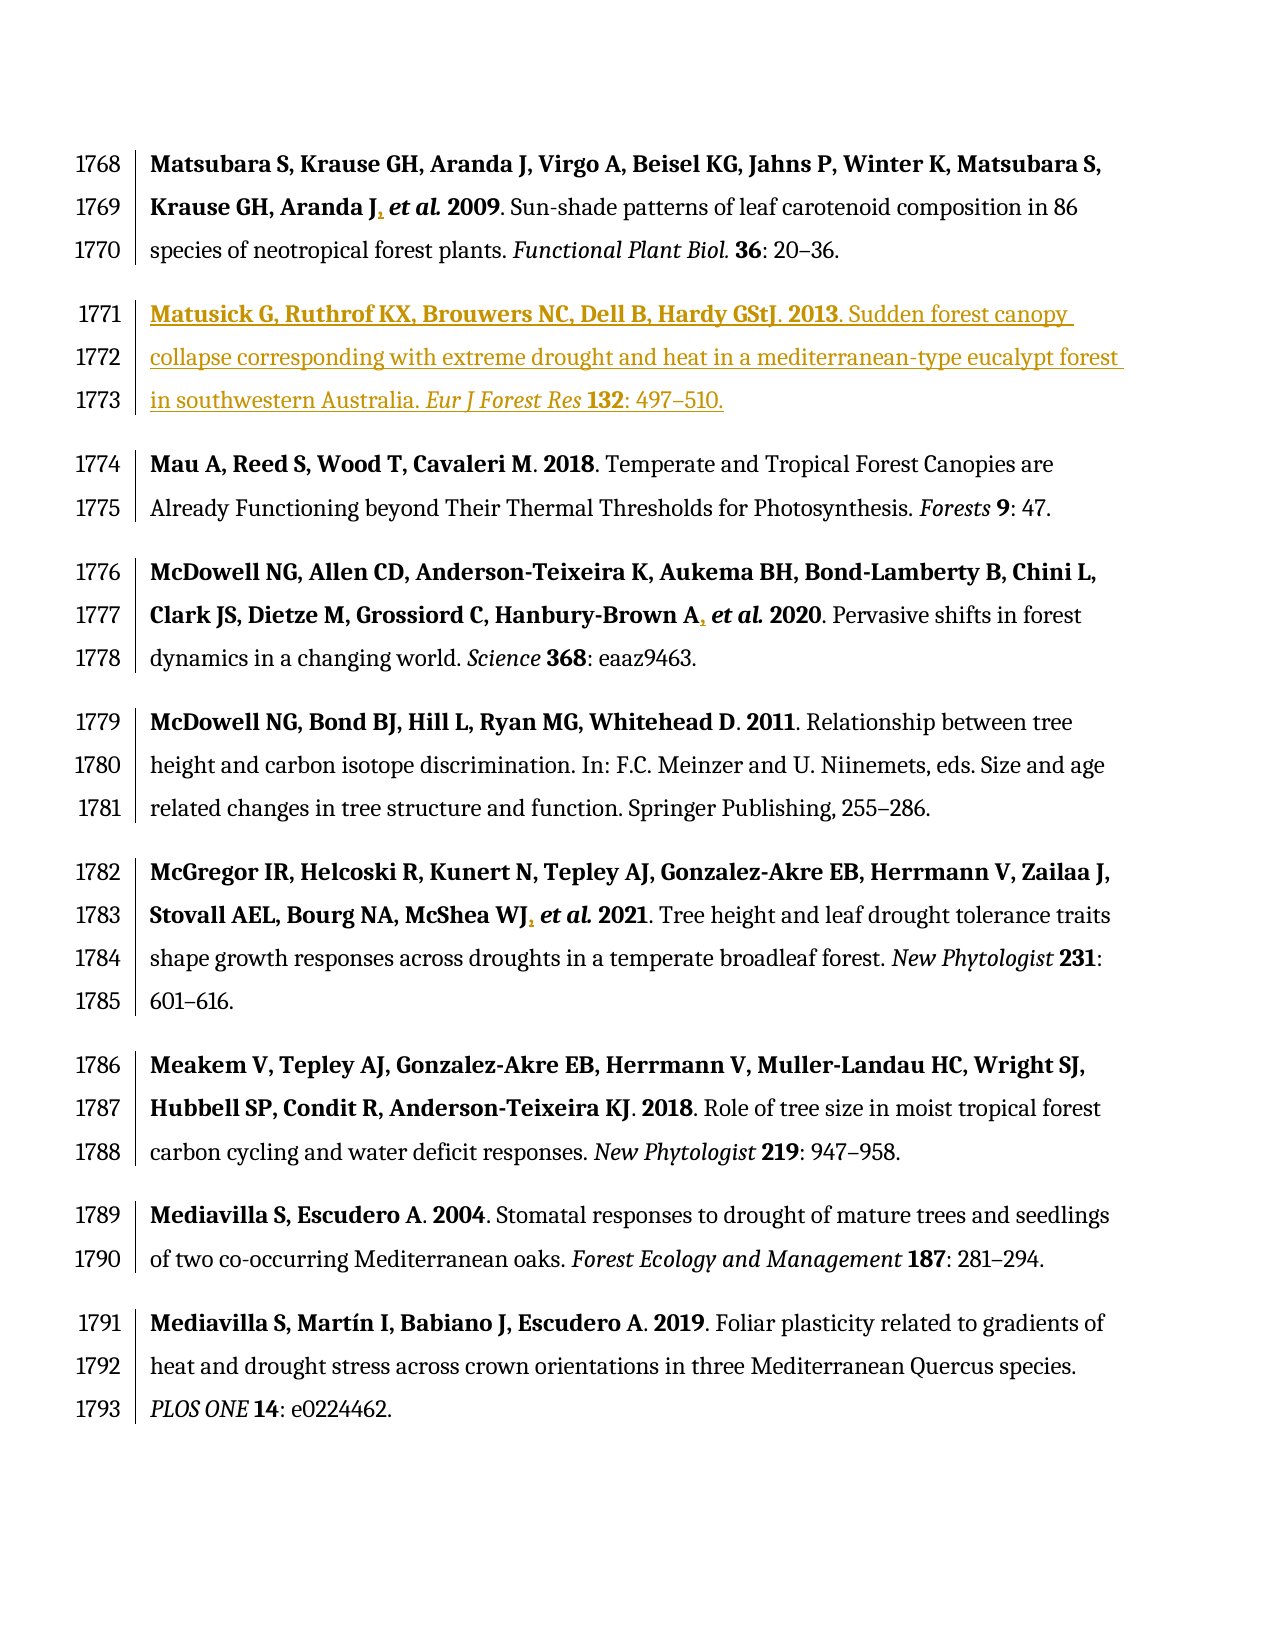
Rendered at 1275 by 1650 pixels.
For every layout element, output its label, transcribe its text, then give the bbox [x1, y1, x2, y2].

text Mau A, Reed S, Wood T, Cavaleri M. 2018. Temperate and Tropical Forest Canopies are Already Functioning beyond Their Thermal Thresholds for Photosynthesis. Forests 9: 47. [150, 450, 1125, 522]
text Meakem V, Tepley AJ, Gonzalez-Akre EB, Herrmann V, Muller-Landau HC, Wright SJ, Hubbell SP, Condit R, Anderson-Teixeira KJ. 2018. Role of tree size in moist tropical forest carbon cycling and water deficit responses. New Phytologist 219: 947–958. [150, 1051, 1125, 1166]
text McDowell NG, Bond BJ, Hill L, Ryan MG, Whitehead D. 2011. Relationship between tree height and carbon isotope discrimination. In: F.C. Meinzer and U. Niinemets, eds. Size and age related changes in tree structure and function. Springer Publishing, 255–286. [150, 708, 1125, 823]
text McDowell NG, Allen CD, Anderson-Teixeira K, Aukema BH, Bond-Lamberty B, Chini L, Clark JS, Dietze M, Grossiord C, Hanbury-Brown A et al. 2020. Pervasive shifts in forest dynamics in a changing world. Science 368: eaaz9463. [150, 557, 1125, 672]
text Matsubara S, Krause GH, Aranda J, Virgo A, Beisel KG, Jahns P, Winter K, Matsubara S, Krause GH, Aranda J et al. 2009. Sun-shade patterns of leaf carotenoid composition in 86 species of neotropical forest plants. Functional Plant Biol. 36: 20–36. [150, 150, 1125, 265]
text McGregor IR, Helcoski R, Kunert N, Tepley AJ, Gonzalez-Akre EB, Herrmann V, Zailaa J, Stovall AEL, Bourg NA, McShea WJ et al. 2021. Tree height and leaf drought tolerance traits shape growth responses across droughts in a temperate broadleaf forest. New Phytologist 231: 601–616. [150, 858, 1125, 1016]
text Mediavilla S, Martín I, Babiano J, Escudero A. 2019. Foliar plasticity related to gradients of heat and drought stress across crown orientations in three Mediterranean Quercus species. PLOS ONE 14: e0224462. [150, 1308, 1125, 1423]
text Mediavilla S, Escudero A. 2004. Stomatal responses to drought of mature trees and seedlings of two co-occurring Mediterranean oaks. Forest Ecology and Management 187: 281–294. [150, 1201, 1125, 1273]
